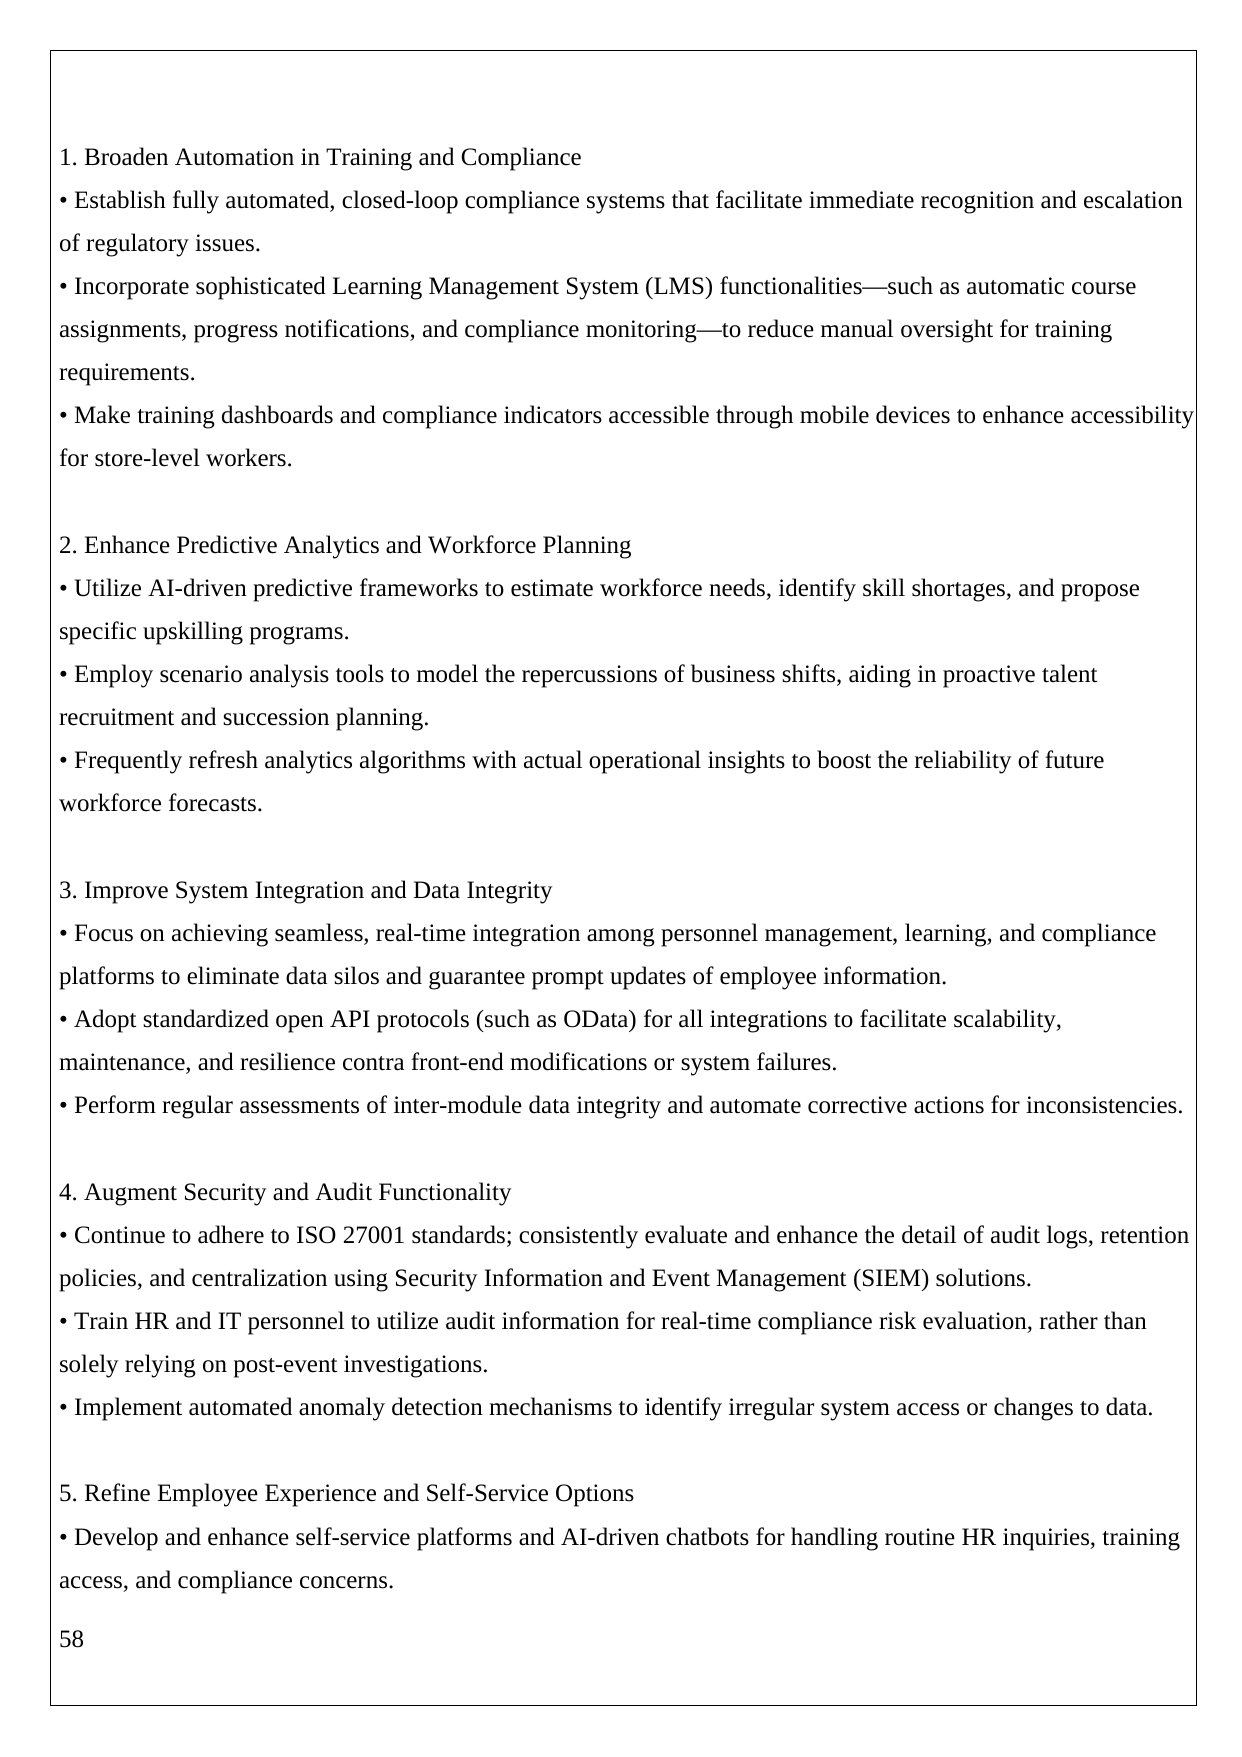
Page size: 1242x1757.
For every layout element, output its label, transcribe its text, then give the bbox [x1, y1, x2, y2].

text 2. Enhance Predictive Analytics and Workforce Planning [59, 530, 1196, 558]
text • Perform regular assessments of inter-module data integrity and automate corrective actions for inconsistencies. [59, 1090, 1196, 1119]
text • Frequently refresh analytics algorithms with actual operational insights to boost the reliability of future workforce forecasts. [59, 745, 1196, 817]
text • Incorporate sophisticated Learning Management System (LMS) functionalities—such as automatic course assignments, progress notifications, and compliance monitoring—to reduce manual oversight for training requirements. [59, 271, 1196, 386]
text 4. Augment Security and Audit Functionality [59, 1177, 1196, 1205]
text • Continue to adhere to ISO 27001 standards; consistently evaluate and enhance the detail of audit logs, retention policies, and centralization using Security Information and Event Management (SIEM) solutions. [59, 1220, 1196, 1292]
text • Establish fully automated, closed-loop compliance systems that facilitate immediate recognition and escalation of regulatory issues. [59, 185, 1196, 257]
text • Develop and enhance self-service platforms and AI-driven chatbots for handling routine HR inquiries, training access, and compliance concerns. [59, 1522, 1196, 1593]
text • Train HR and IT personnel to utilize audit information for real-time compliance risk evaluation, rather than solely relying on post-event investigations. [59, 1306, 1196, 1378]
text • Adopt standardized open API protocols (such as OData) for all integrations to facilitate scalability, maintenance, and resilience contra front-end modifications or system failures. [59, 1004, 1196, 1076]
text • Utilize AI-driven predictive frameworks to estimate workforce needs, identify skill shortages, and propose specific upskilling programs. [59, 573, 1196, 645]
text • Make training dashboards and compliance indicators accessible through mobile devices to enhance accessibility for store-level workers. [59, 400, 1196, 472]
text 3. Improve System Integration and Data Integrity [59, 875, 1196, 903]
text • Focus on achieving seamless, real-time integration among personnel management, learning, and compliance platforms to eliminate data silos and guarantee prompt updates of employee information. [59, 918, 1196, 990]
text • Employ scenario analysis tools to model the repercussions of business shifts, aiding in proactive talent recruitment and succession planning. [59, 659, 1196, 731]
text • Implement automated anomaly detection mechanisms to identify irregular system access or changes to data. [59, 1392, 1196, 1421]
text 5. Refine Employee Experience and Self-Service Options [59, 1478, 1196, 1507]
text 1. Broaden Automation in Training and Compliance [59, 142, 1196, 170]
